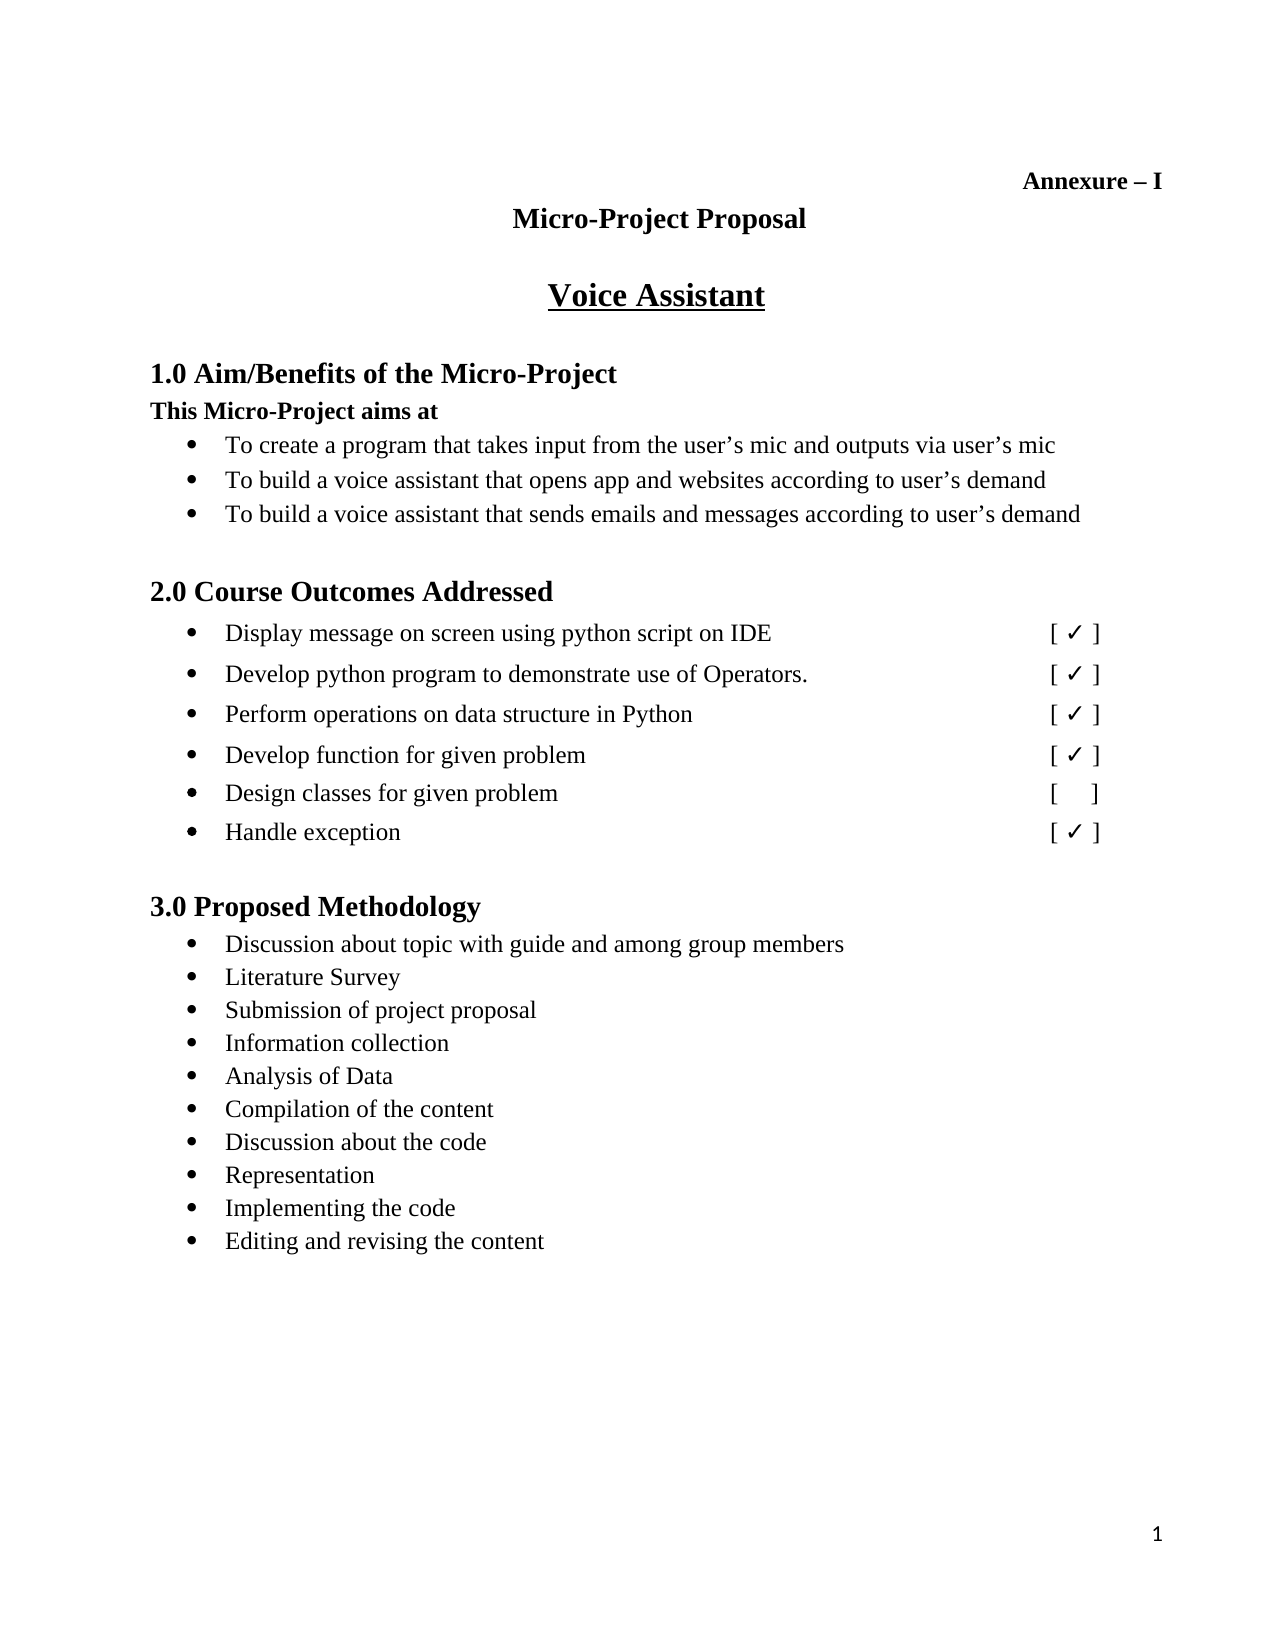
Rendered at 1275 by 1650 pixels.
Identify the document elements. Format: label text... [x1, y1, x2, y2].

list Submission of project proposal [187, 995, 1162, 1024]
text 2.0 Course Outcomes Addressed [150, 574, 1162, 608]
list Analysis of Data [187, 1061, 1162, 1090]
list Literature Survey [187, 962, 1162, 991]
text Micro-Project Proposal [150, 201, 1162, 234]
list Design classes for given problem [ ] [187, 778, 1162, 807]
list Representation [187, 1160, 1162, 1189]
list Develop function for given problem [ ✓ ] [187, 737, 1162, 771]
list Discussion about topic with guide and among group members [187, 929, 1162, 958]
list Compilation of the content [187, 1094, 1162, 1123]
list To create a program that takes input from the user’s mic and outputs via user’s mic [187, 431, 1162, 459]
list Handle exception [ ✓ ] [187, 813, 1162, 847]
list Develop python program to demonstrate use of Operators. [ ✓ ] [187, 655, 1162, 689]
text Voice Assistant [150, 276, 1162, 314]
text 1.0 Aim/Benefits of the Micro-Project [150, 356, 1162, 389]
list Display message on screen using python script on IDE [ ✓ ] [187, 614, 1162, 648]
list Discussion about the code [187, 1127, 1162, 1156]
list To build a voice assistant that sends emails and messages according to user’s demand [187, 499, 1162, 528]
list To build a voice assistant that opens app and websites according to user’s demand [187, 465, 1162, 494]
list Perform operations on data structure in Python [ ✓ ] [187, 696, 1162, 730]
text This Micro-Project aims at [150, 396, 1162, 425]
list Information collection [187, 1028, 1162, 1057]
text Annexure – I [150, 166, 1162, 195]
list Editing and revising the content [187, 1226, 1162, 1255]
list Implementing the code [187, 1193, 1162, 1222]
text 3.0 Proposed Methodology [150, 889, 1162, 922]
